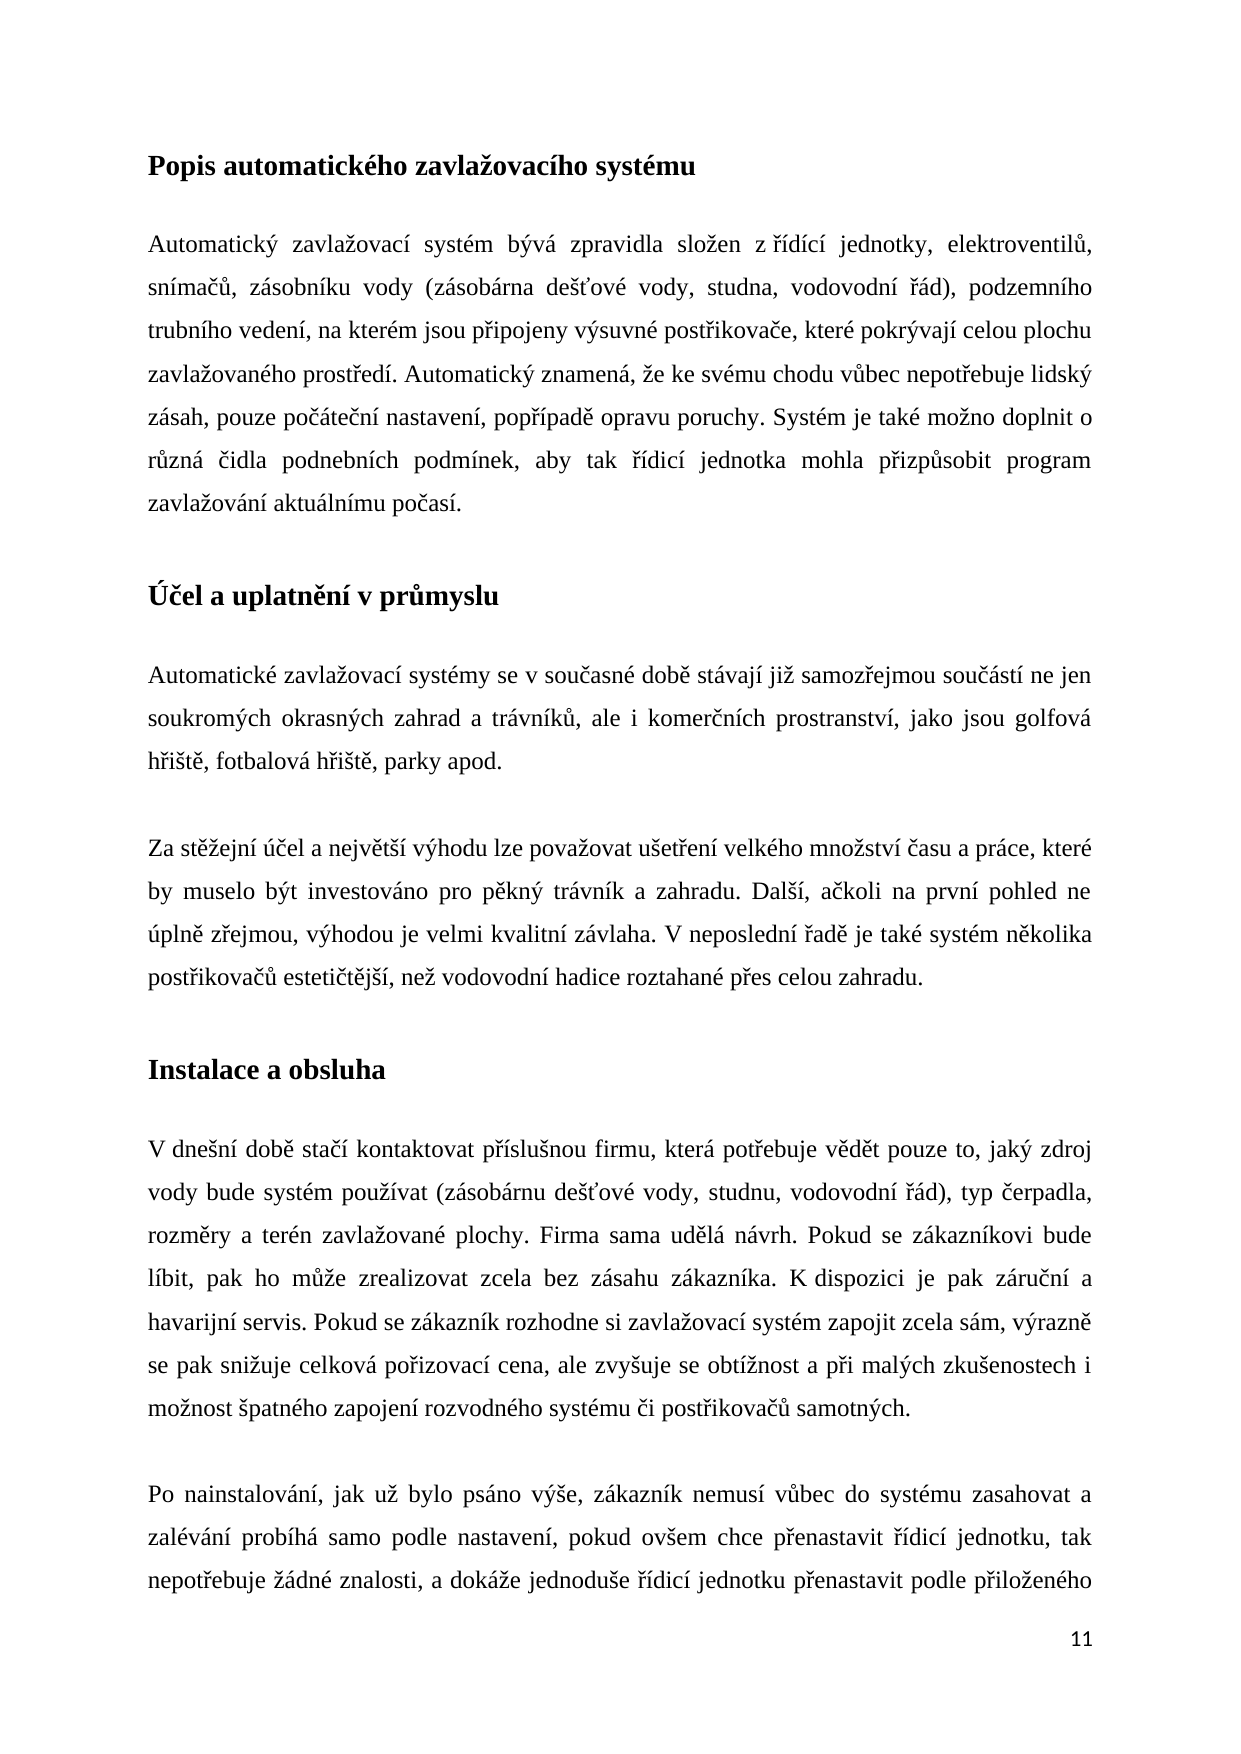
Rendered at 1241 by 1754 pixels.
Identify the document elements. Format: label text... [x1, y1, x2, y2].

subtitle Účel a uplatnění v průmyslu [148, 578, 1093, 612]
text Za stěžejní účel a největší výhodu lze považovat ušetření velkého množství času a práce, které by muselo být investováno pro pěkný trávník a zahradu. Další, ačkoli na první pohled ne úplně zřejmou, výhodou je velmi kvalitní závlaha. V neposlední řadě je také systém několika postřikovačů estetičtější, než vodovodní hadice roztahané přes celou zahradu. [148, 833, 1093, 991]
subtitle Popis automatického zavlažovacího systému [148, 148, 1093, 181]
text Automatické zavlažovací systémy se v současné době stávají již samozřejmou součástí ne jen soukromých okrasných zahrad a trávníků, ale i komerčních prostranství, jako jsou golfová hřiště, fotbalová hřiště, parky apod. [148, 660, 1093, 775]
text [148, 1479, 1093, 1594]
subtitle Instalace a obsluha [148, 1052, 1093, 1086]
text Automatický zavlažovací systém bývá zpravidla složen z řídící jednotky, elektroventilů, snímačů, zásobníku vody (zásobárna dešťové vody, studna, vodovodní řád), podzemního trubního vedení, na kterém jsou připojeny výsuvné postřikovače, které pokrývají celou plochu zavlažovaného prostředí. Automatický znamená, že ke svému chodu vůbec nepotřebuje lidský zásah, pouze počáteční nastavení, popřípadě opravu poruchy. Systém je také možno doplnit o různá čidla podnebních podmínek, aby tak řídicí jednotka mohla přizpůsobit program zavlažování aktuálnímu počasí. [148, 229, 1093, 517]
text V dnešní době stačí kontaktovat příslušnou firmu, která potřebuje vědět pouze to, jaký zdroj vody bude systém používat (zásobárnu dešťové vody, studnu, vodovodní řád), typ čerpadla, rozměry a terén zavlažované plochy. Firma sama udělá návrh. Pokud se zákazníkovi bude líbit, pak ho může zrealizovat zcela bez zásahu zákazníka. K dispozici je pak záruční a havarijní servis. Pokud se zákazník rozhodne si zavlažovací systém zapojit zcela sám, výrazně se pak snižuje celková pořizovací cena, ale zvyšuje se obtížnost a při malých zkušenostech i možnost špatného zapojení rozvodného systému či postřikovačů samotných. [148, 1134, 1093, 1422]
